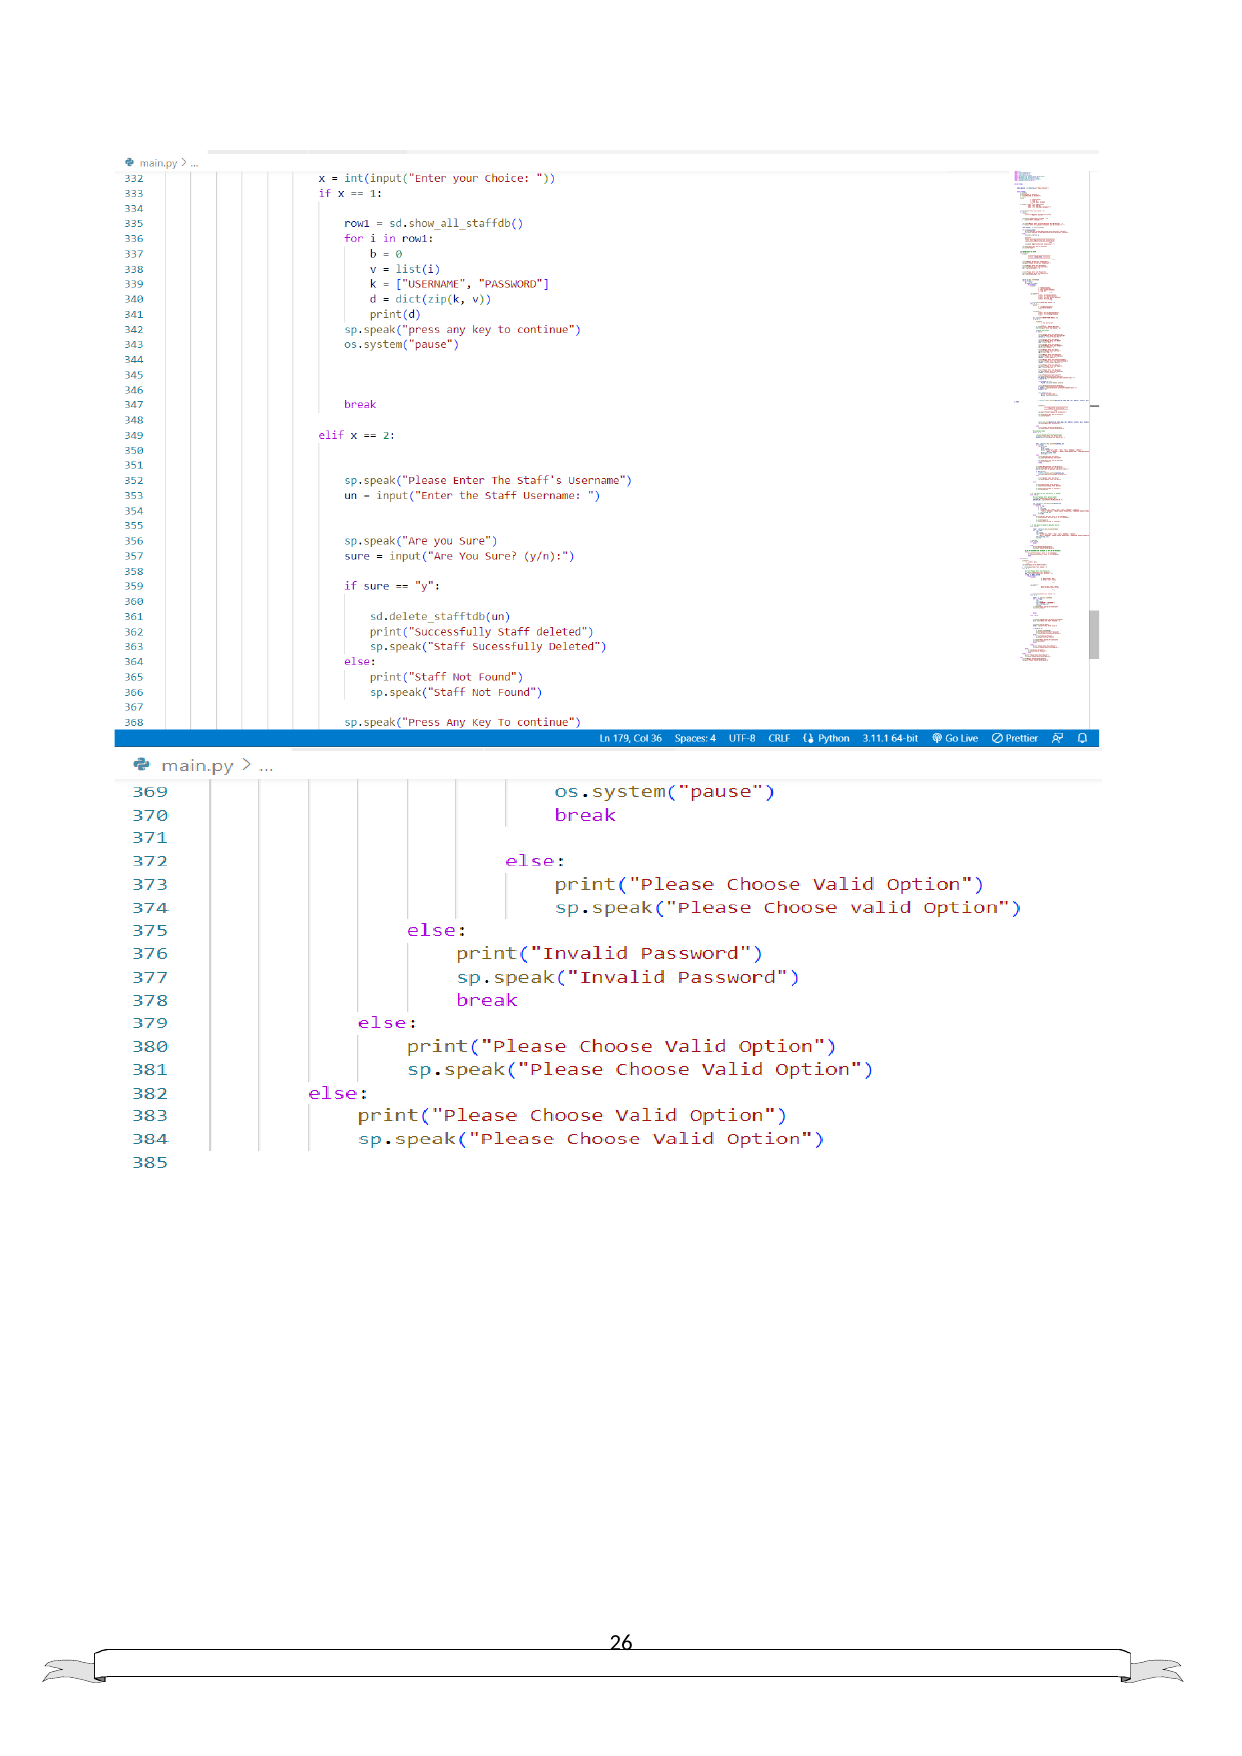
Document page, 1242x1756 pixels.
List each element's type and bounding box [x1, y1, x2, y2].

picture [1118, 1649, 1131, 1682]
picture [94, 1649, 108, 1682]
picture [114, 150, 1100, 747]
picture [114, 748, 1102, 1179]
